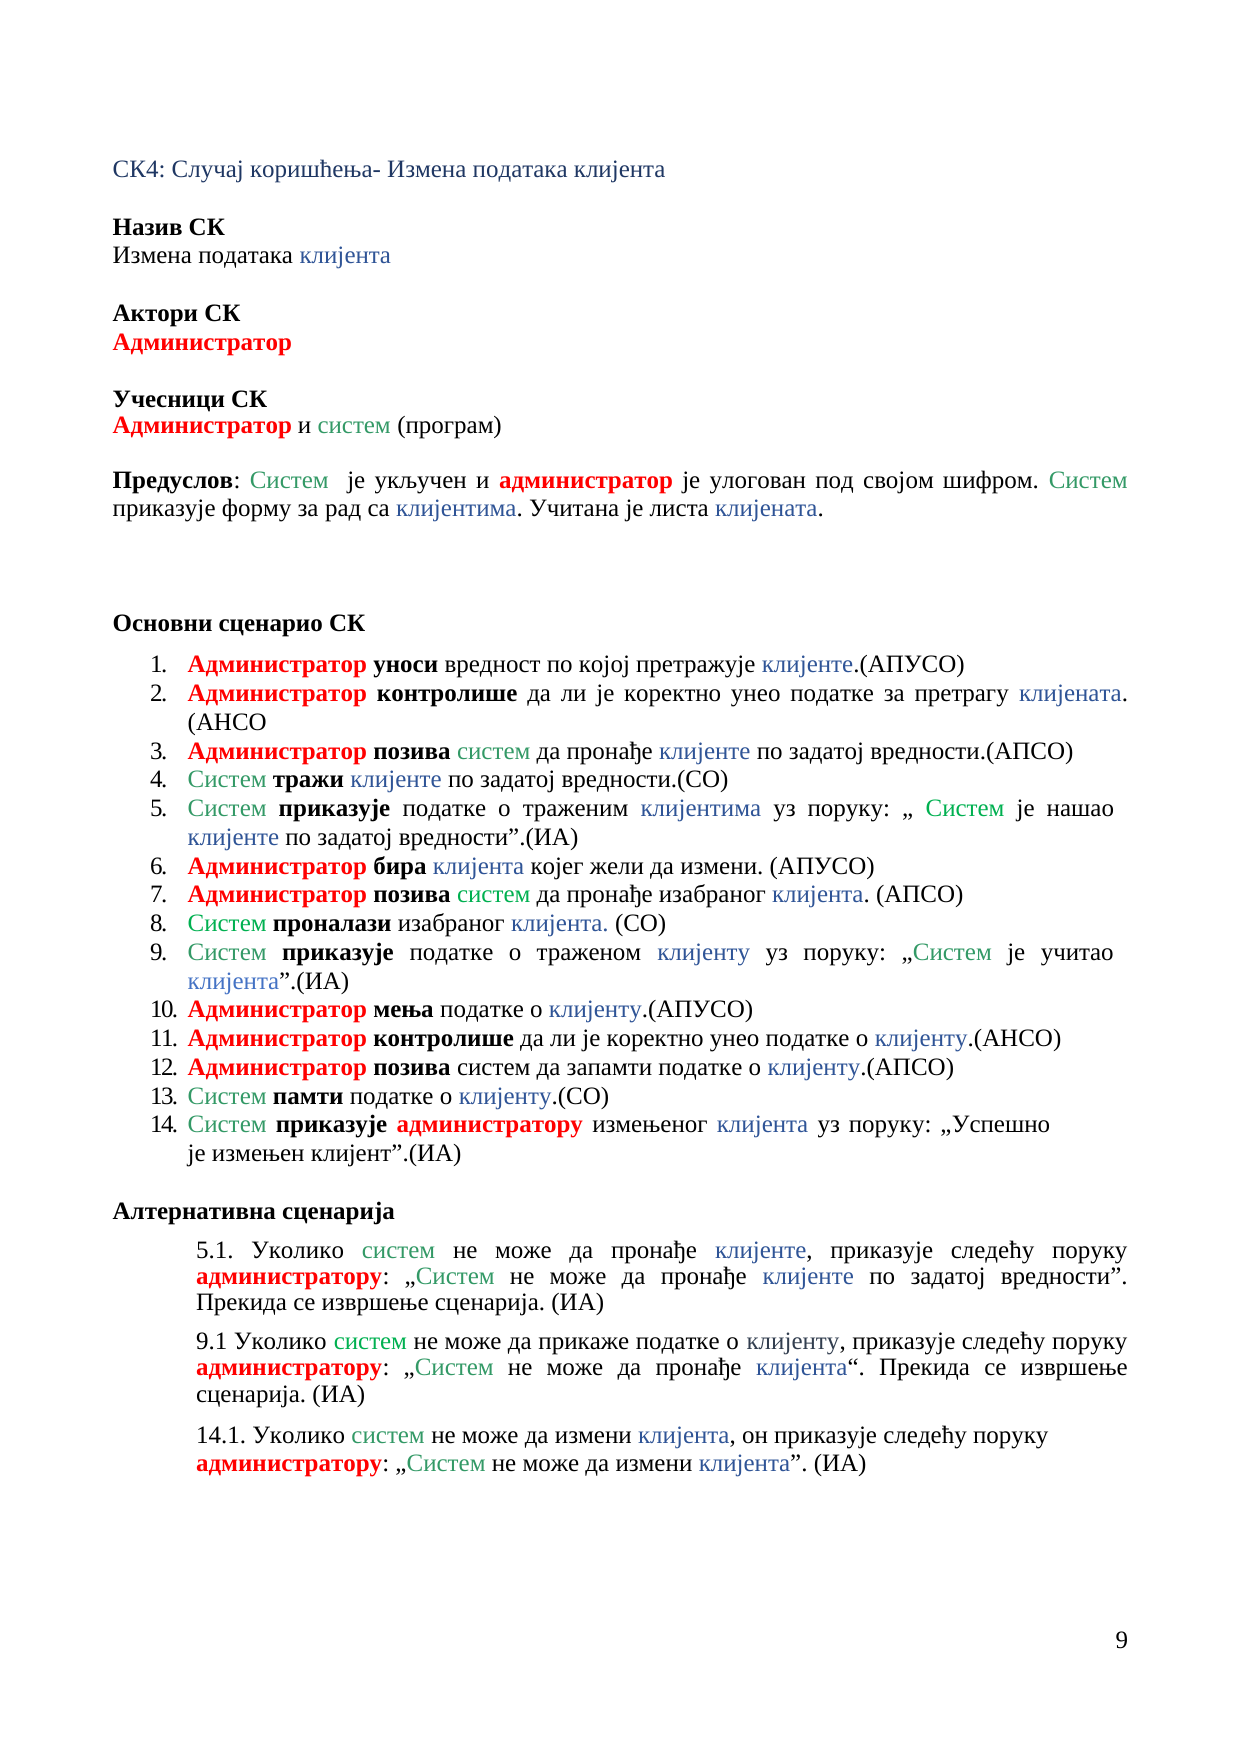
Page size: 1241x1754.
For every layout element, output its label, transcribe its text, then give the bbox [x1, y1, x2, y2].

list Администратор позива систем да запамти податке о клијенту.(АПСО) [150, 1052, 1128, 1081]
list Систем памти податке о клијенту.(СО) [150, 1081, 1128, 1109]
list Систем приказује администратору измењеног клијента уз поруку: „Успешно је измењен клијент”.(ИА) [150, 1109, 1050, 1167]
list Администратор уноси вредност по којој претражује клијенте.(АПУСО) [150, 649, 1128, 678]
list Администратор контролише да ли је коректно унео податке за претрагу клијената. (АНСО [150, 678, 1128, 736]
text Администратор и систем (програм) [112, 413, 1128, 439]
text 5.1. Уколико систем не може да пронађе клијенте, приказује следећу поруку администратору: „Систем не може да пронађе клијенте по задатој вредности”. Прекида се извршење сценарија. (ИА) [196, 1237, 1128, 1316]
text Назив СК [112, 212, 1128, 240]
list Администратор мења податке о клијенту.(АПУСО) [150, 994, 1128, 1023]
list Систем тражи клијенте по задатој вредности.(СО) [150, 764, 1128, 793]
text Учесници СК [112, 384, 1128, 413]
text Измена података клијента [112, 240, 1128, 269]
list Администратор бира клијента којег жели да измени. (АПУСО) [150, 851, 1114, 879]
text Основни сценарио СК [112, 608, 1128, 637]
text Администратор [112, 327, 1128, 355]
list Администратор позива систем да пронађе изабраног клијента. (АПСО) [150, 879, 1114, 908]
text Алтернативна сценарија [112, 1196, 1128, 1224]
text администратору: „Систем не може да измени клијента”. (ИА) [196, 1448, 1128, 1477]
text 9.1 Уколико систем не може да прикаже податке о клијенту, приказује следећу поруку администратору: „Систем не може да пронађе клијента“. Прекида се извршење сценарија. (ИА) [196, 1328, 1128, 1407]
subtitle СК4: Случај коришћења- Измена података клијента [112, 154, 1128, 183]
list Систем приказује податке о траженом клијенту уз поруку: „Систем је учитао клијента”.(ИА) [150, 937, 1114, 994]
list Администратор контролише да ли је коректно унео податке о клијенту.(АНСО) [150, 1023, 1128, 1052]
list Систем приказује податке о траженим клијентима уз поруку: „ Систем је нашао клијенте по задатој вредности”.(ИА) [150, 793, 1114, 851]
list Систем проналази изабраног клијента. (СО) [150, 908, 1114, 937]
list Администратор позива систем да пронађе клијенте по задатој вредности.(АПСО) [150, 736, 1128, 764]
text Актори СК [112, 298, 1128, 327]
text Предуслов: Систем је укључен и администратор je улогован под својом шифром. Систем приказује форму за рад са клијентима. Учитана је листа клијената. [112, 465, 1128, 522]
text 14.1. Уколико систем не може да измени клијента, он приказује следећу поруку [196, 1420, 1128, 1448]
